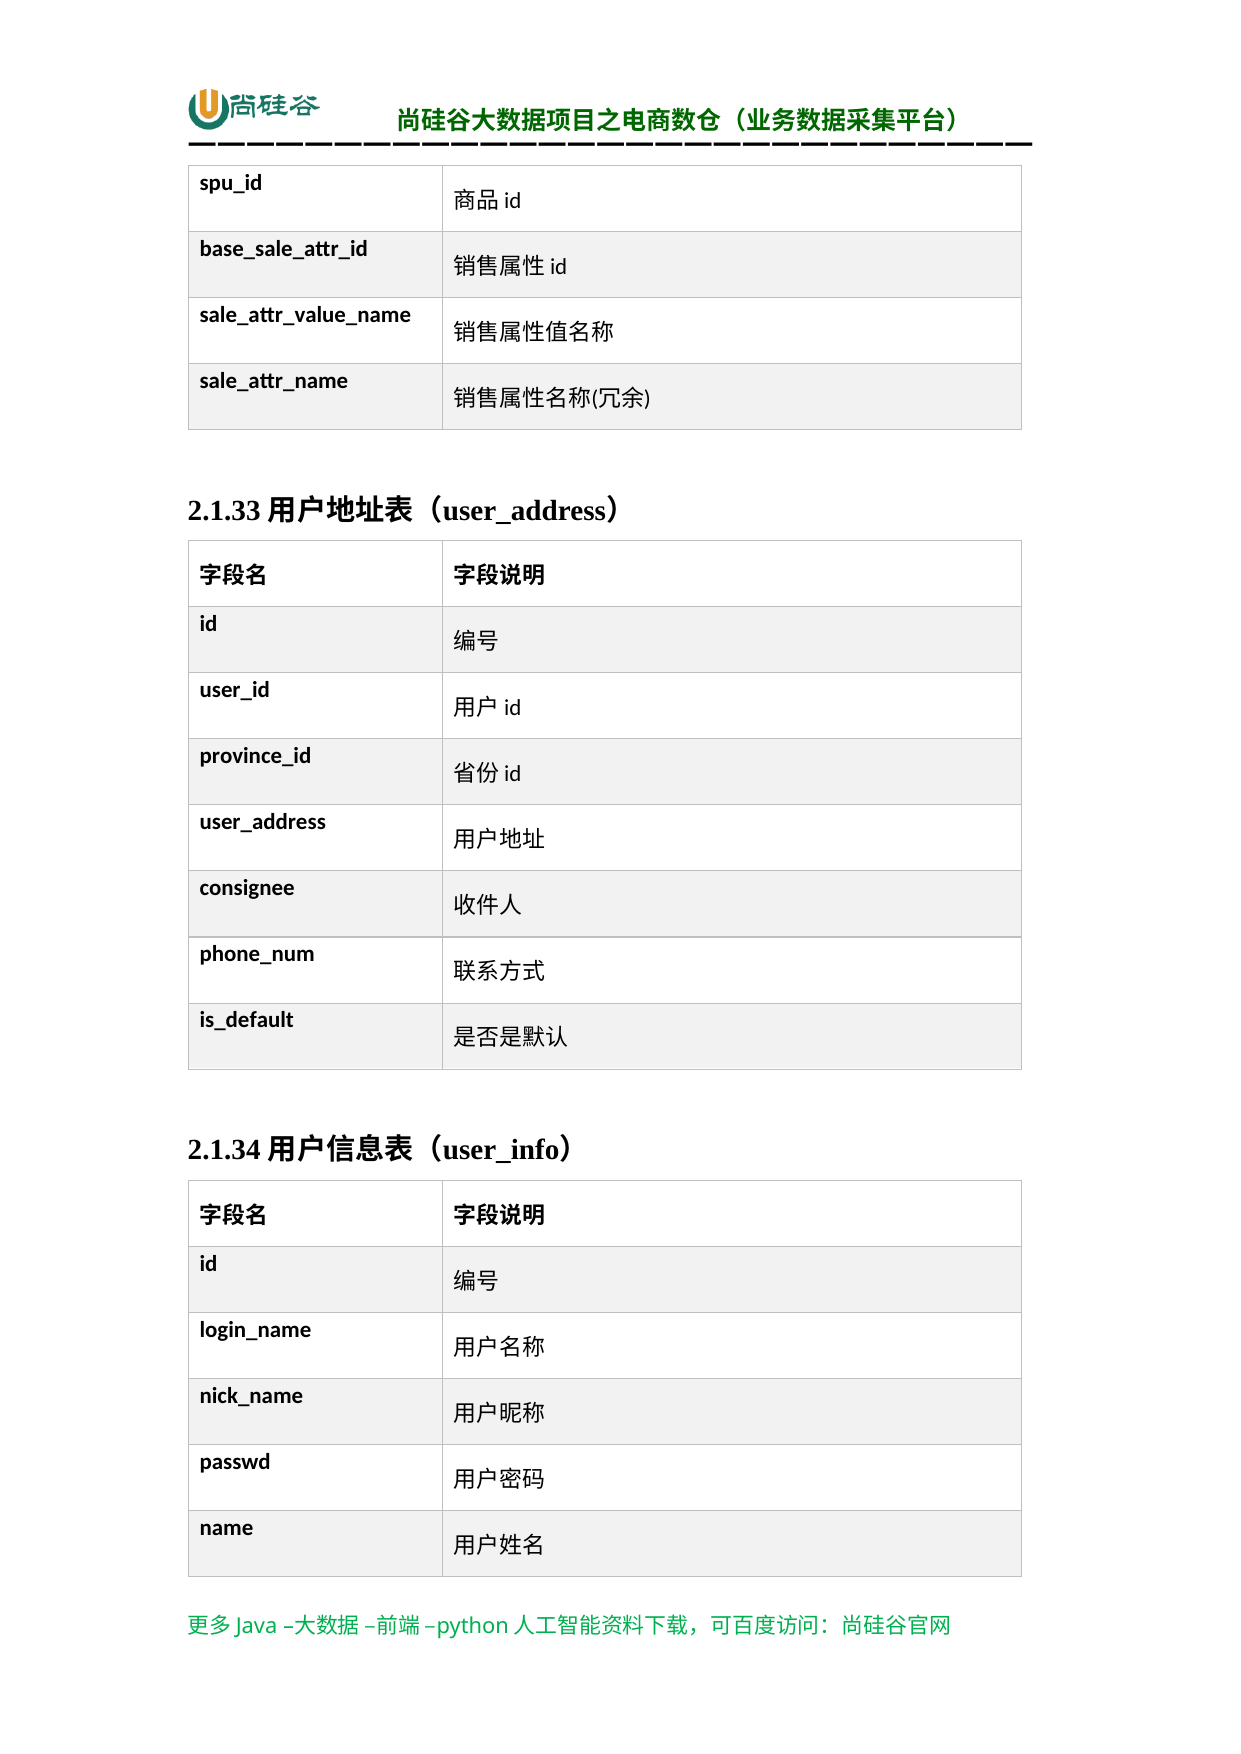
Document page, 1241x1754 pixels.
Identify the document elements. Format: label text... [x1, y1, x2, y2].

table_cell sale_attr_value_name [189, 298, 442, 363]
table_cell 编号 [443, 1247, 1021, 1312]
table_cell 省份id [443, 739, 1021, 804]
table_cell consignee [189, 871, 442, 936]
table_cell 用户密码 [443, 1445, 1021, 1510]
table_cell 销售属性id [443, 232, 1021, 297]
table_cell 销售属性值名称 [443, 298, 1021, 363]
table_header 字段说明 [443, 1181, 1021, 1246]
table_cell base_sale_attr_id [189, 232, 442, 297]
table_header 字段名 [189, 1181, 442, 1246]
table_cell spu_id [189, 166, 442, 231]
table_cell nick_name [189, 1379, 442, 1444]
table_cell 商品id [443, 166, 1021, 231]
subtitle 2.1.33 用户地址表（user_address） [187, 475, 1053, 540]
table_cell is_default [189, 1004, 442, 1068]
subtitle 2.1.34 用户信息表（user_info） [187, 1114, 1053, 1179]
table_cell passwd [189, 1445, 442, 1510]
table_cell id [189, 1247, 442, 1312]
table_cell 收件人 [443, 871, 1021, 936]
table_cell 是否是默认 [443, 1004, 1021, 1068]
table_cell province_id [189, 739, 442, 804]
table_cell phone_num [189, 938, 442, 1002]
table_cell 用户名称 [443, 1313, 1021, 1378]
table_cell id [189, 607, 442, 672]
table_cell 销售属性名称(冗余) [443, 364, 1021, 429]
table_cell 用户id [443, 673, 1021, 738]
table_cell name [189, 1511, 442, 1576]
table_cell 用户昵称 [443, 1379, 1021, 1444]
table_header 字段名 [189, 541, 442, 606]
table_cell 用户地址 [443, 805, 1021, 870]
table_cell user_address [189, 805, 442, 870]
table_cell user_id [189, 673, 442, 738]
picture [187, 88, 320, 130]
table_cell 编号 [443, 607, 1021, 672]
table_header 字段说明 [443, 541, 1021, 606]
table_cell login_name [189, 1313, 442, 1378]
table_cell sale_attr_name [189, 364, 442, 429]
table_cell 联系方式 [443, 938, 1021, 1002]
table_cell 用户姓名 [443, 1511, 1021, 1576]
